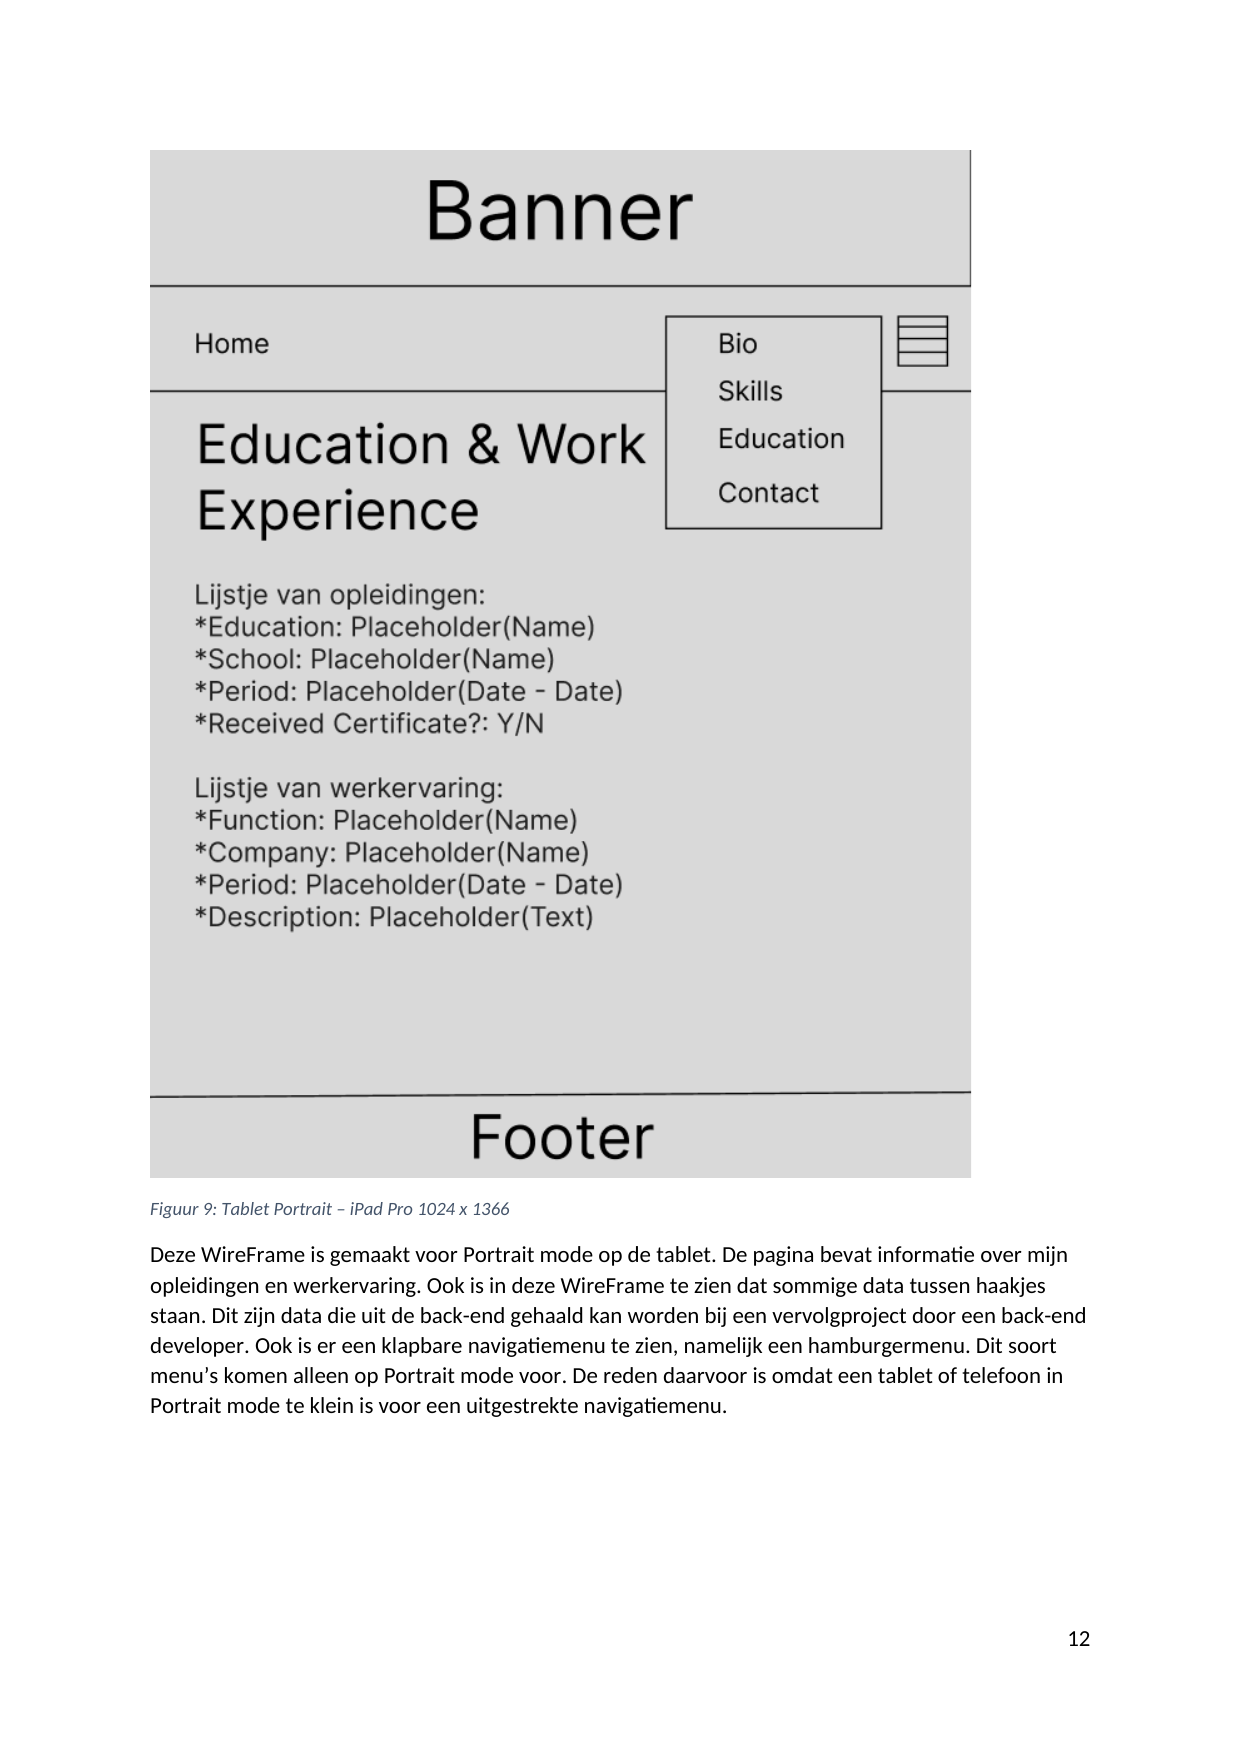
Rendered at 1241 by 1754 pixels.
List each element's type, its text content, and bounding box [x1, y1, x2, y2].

text Figuur 9: Tablet Portrait – iPad Pro 1024 x 1366 [150, 1197, 1090, 1220]
text Deze WireFrame is gemaakt voor Portrait mode op de tablet. De pagina bevat informatie over mijn opleidingen en werkervaring. Ook is in deze WireFrame te zien dat sommige data tussen haakjes staan. Dit zijn data die uit de back-end gehaald kan worden bij een vervolgproject door een back-end developer. Ook is er een klapbare navigatiemenu te zien, namelijk een hamburgermenu. Dit soort menu’s komen alleen op Portrait mode voor. De reden daarvoor is omdat een tablet of telefoon in Portrait mode te klein is voor een uitgestrekte navigatiemenu. [150, 1241, 1090, 1419]
picture [150, 150, 972, 1178]
